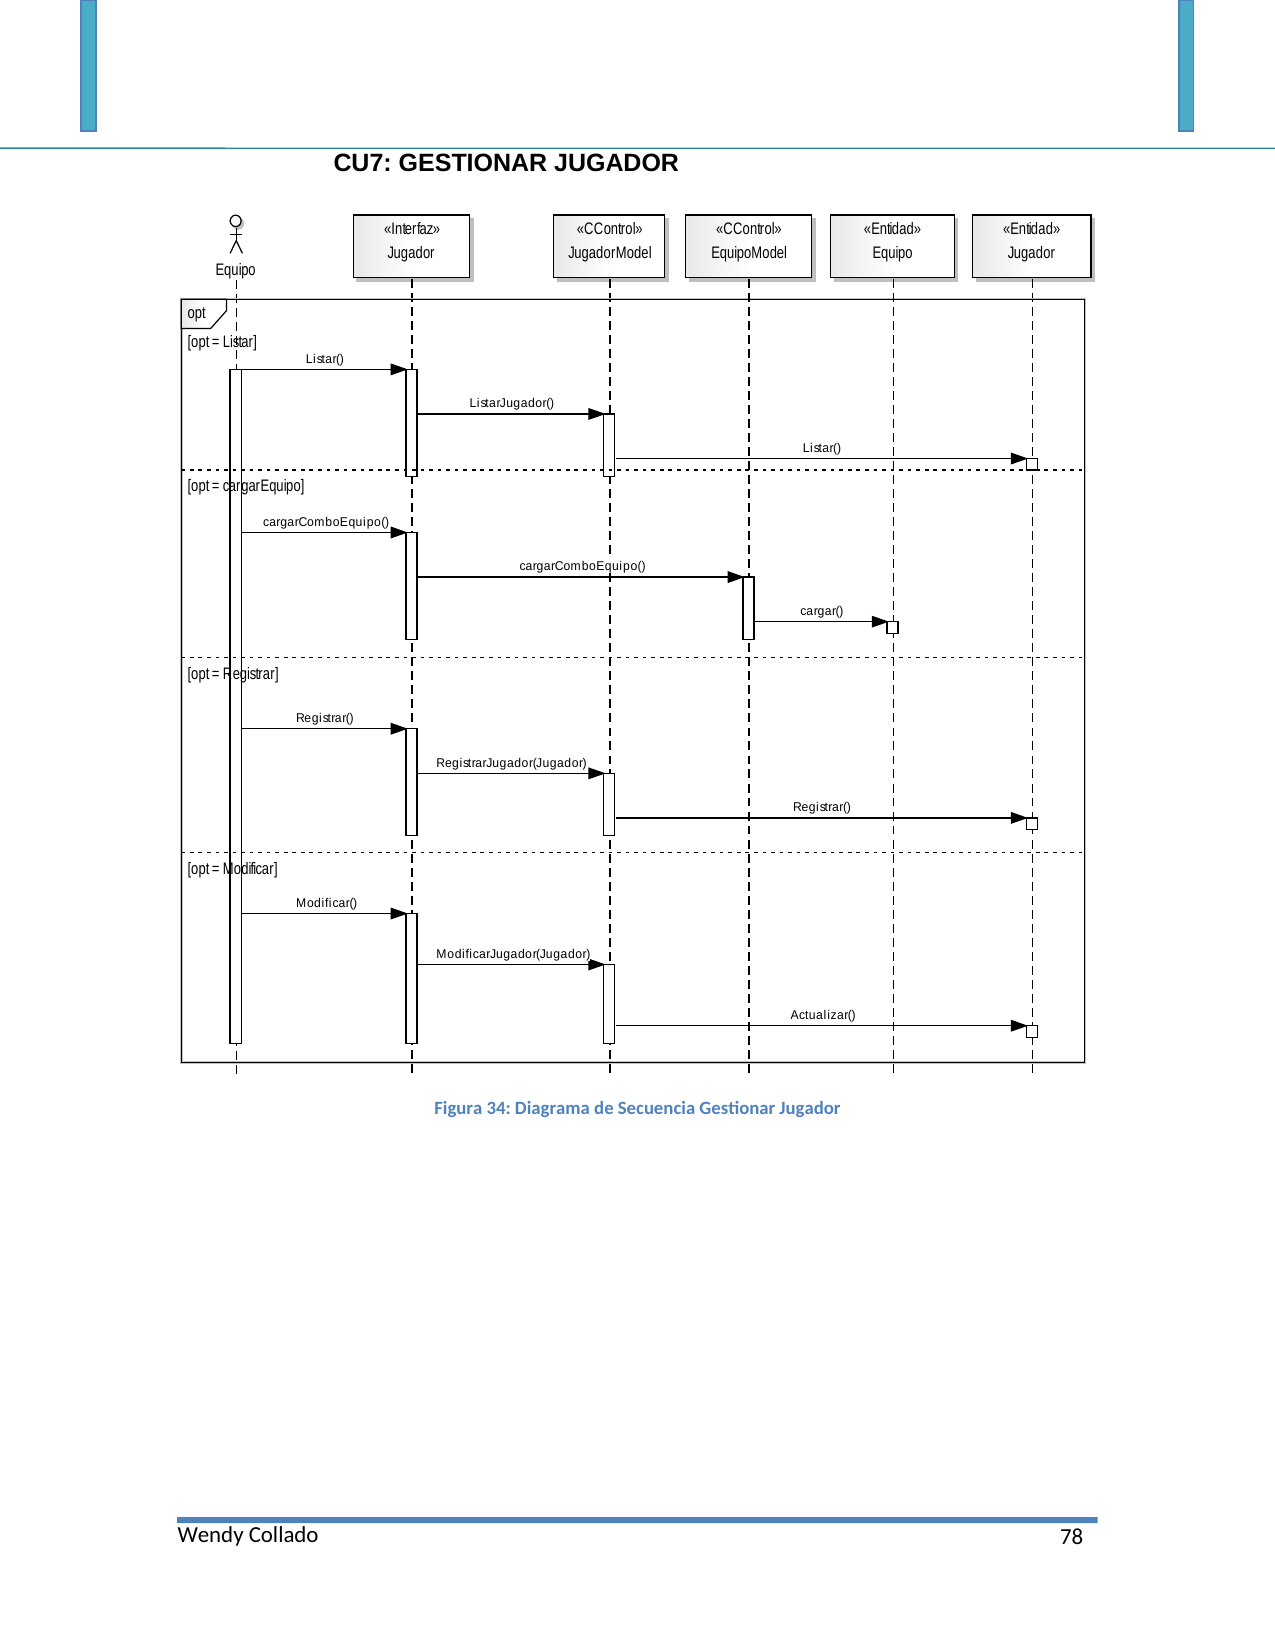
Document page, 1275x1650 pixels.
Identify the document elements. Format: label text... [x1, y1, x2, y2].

list CU7: GESTIONAR JUGADOR [333, 148, 1098, 176]
